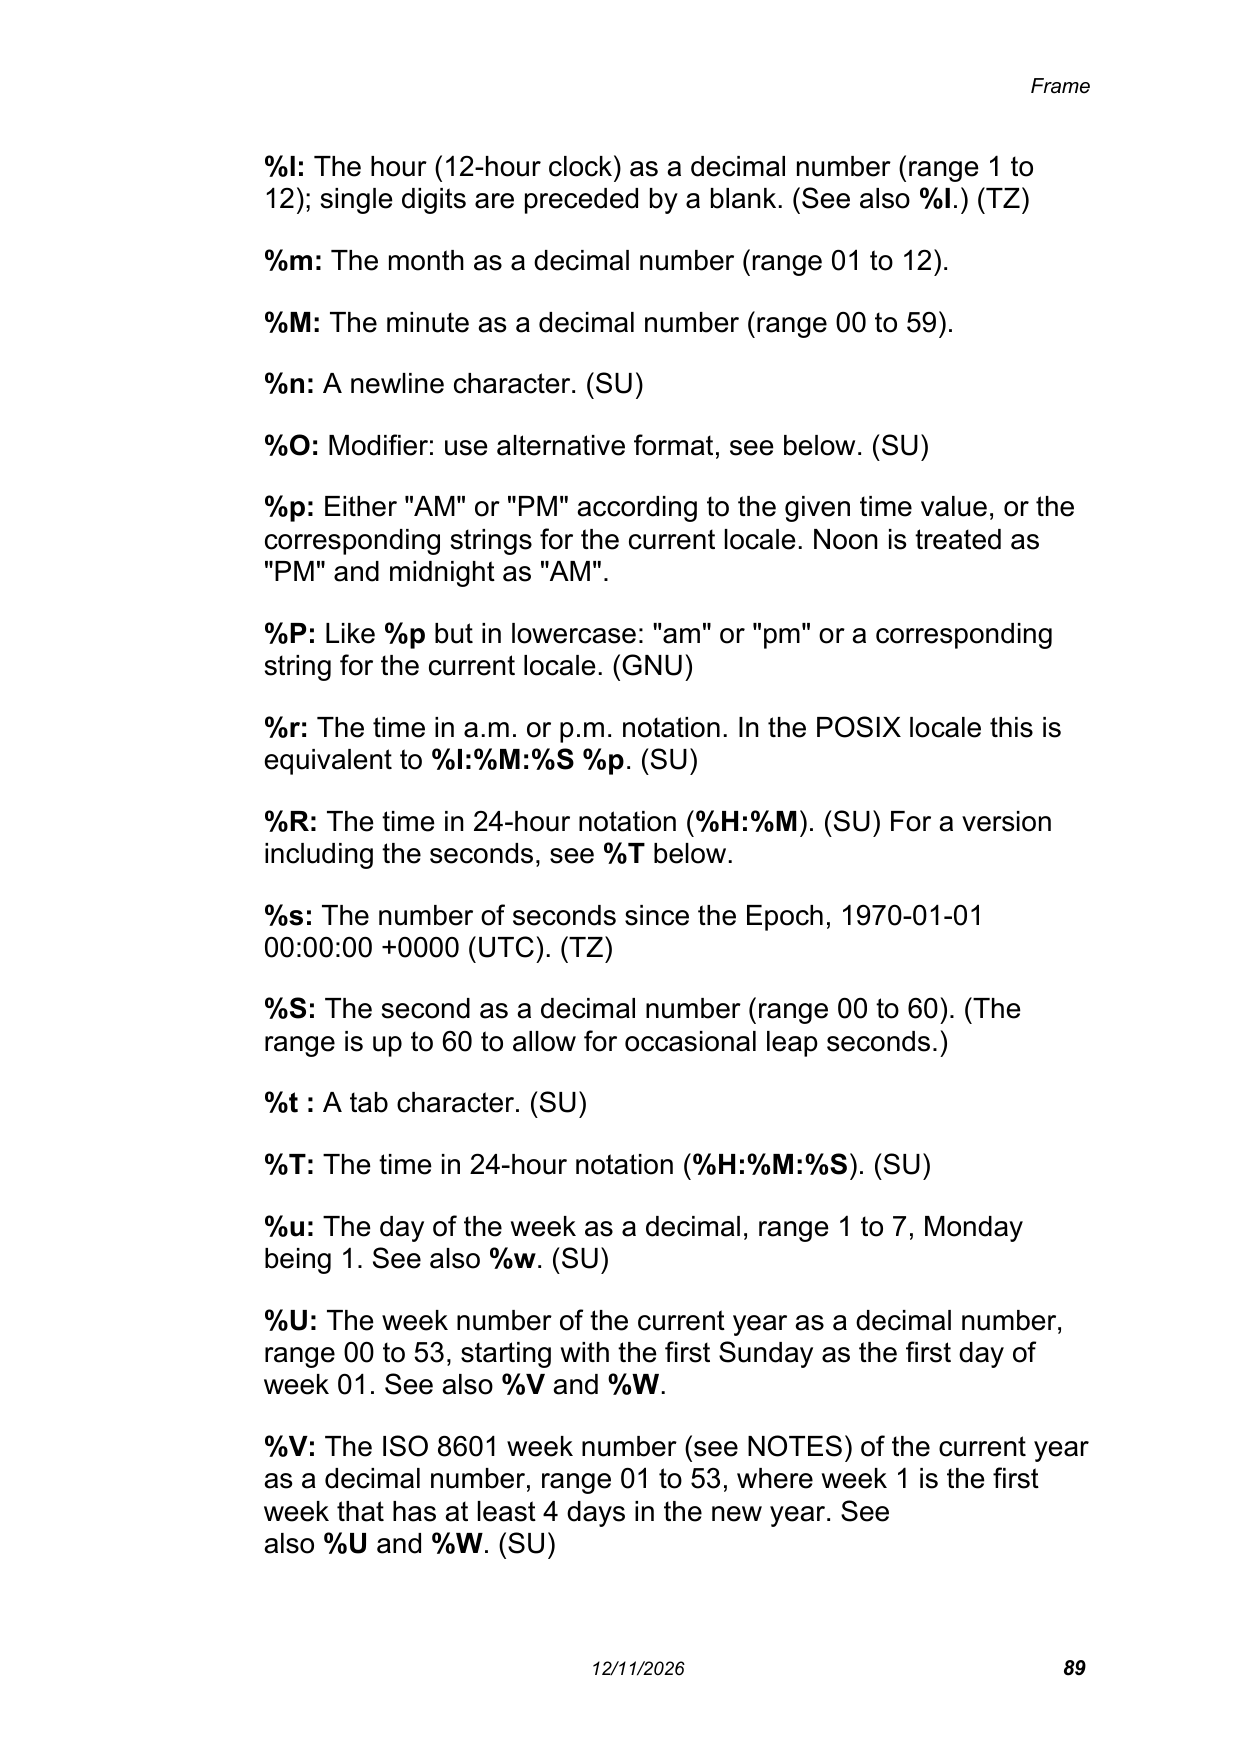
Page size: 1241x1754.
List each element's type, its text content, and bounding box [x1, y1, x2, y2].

text %u: The day of the week as a decimal, range 1 to 7, Monday being 1. See also %w. (SU) [263, 1209, 1090, 1274]
text %O: Modifier: use alternative format, see below. (SU) [263, 429, 1090, 461]
text %s: The number of seconds since the Epoch, 1970-01-01 00:00:00 +0000 (UTC). (TZ) [263, 898, 1090, 963]
text %r: The time in a.m. or p.m. notation. In the POSIX locale this is equivalent to %I:%M:%S %p. (SU) [263, 711, 1090, 775]
text %V: The ISO 8601 week number (see NOTES) of the current year as a decimal number, range 01 to 53, where week 1 is the first week that has at least 4 days in the new year. See also %U and %W. (SU) [263, 1430, 1090, 1559]
text %T: The time in 24-hour notation (%H:%M:%S). (SU) [263, 1148, 1090, 1180]
text %m: The month as a decimal number (range 01 to 12). [263, 244, 1090, 276]
text %S: The second as a decimal number (range 00 to 60). (The range is up to 60 to allow for occasional leap seconds.) [263, 992, 1090, 1057]
text %P: Like %p but in lowercase: "am" or "pm" or a corresponding string for the current locale. (GNU) [263, 617, 1090, 681]
text %n: A newline character. (SU) [263, 367, 1090, 399]
text %t : A tab character. (SU) [263, 1086, 1090, 1119]
text %R: The time in 24-hour notation (%H:%M). (SU) For a version including the seconds, see %T below. [263, 804, 1090, 869]
text %l: The hour (12-hour clock) as a decimal number (range 1 to 12); single digits are preceded by a blank. (See also %I.) (TZ) [263, 150, 1090, 215]
text %M: The minute as a decimal number (range 00 to 59). [263, 306, 1090, 338]
text %U: The week number of the current year as a decimal number, range 00 to 53, starting with the first Sunday as the first day of week 01. See also %V and %W. [263, 1303, 1090, 1401]
text %p: Either "AM" or "PM" according to the given time value, or the corresponding strings for the current locale. Noon is treated as "PM" and midnight as "AM". [263, 490, 1090, 587]
